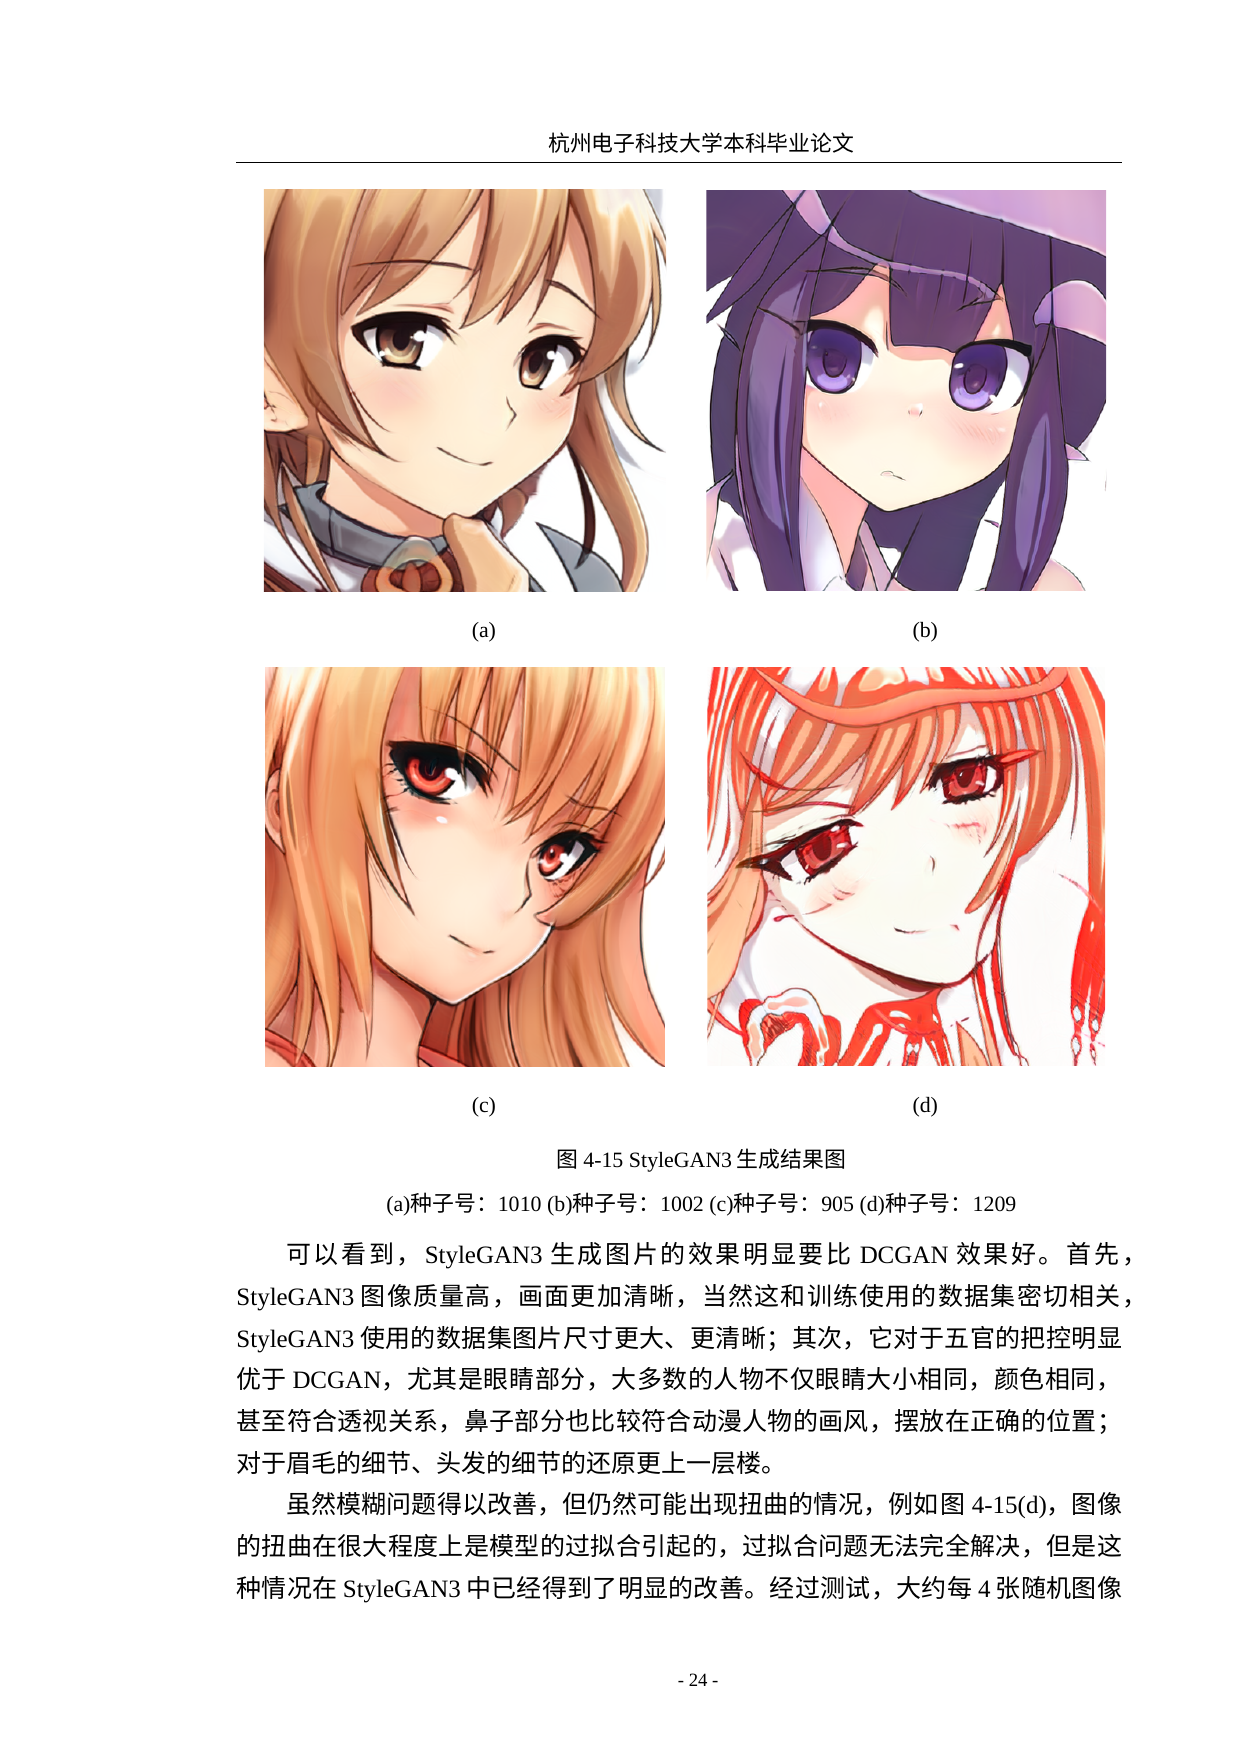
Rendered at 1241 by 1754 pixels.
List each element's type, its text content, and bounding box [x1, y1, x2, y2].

picture [706, 190, 1107, 591]
table_cell (d) [692, 1079, 1120, 1129]
text (a)种子号：1010 (b)种子号：1002 (c)种子号：905 (d)种子号：1209 [236, 1186, 1122, 1218]
text 可以看到，StyleGAN3生成图片的效果明显要比DCGAN效果好。首先，StyleGAN3图像质量高，画面更加清晰，当然这和训练使用的数据集密切相关，StyleGAN3使用的数据集图片尺寸更大、更清晰；其次，它对于五官的把控明显优于DCGAN，尤其是眼睛部分，大多数的人物不仅眼睛大小相同，颜色相同，甚至符合透视关系，鼻子部分也比较符合动漫人物的画风，摆放在正确的位置；对于眉毛的细节、头发的细节的还原更上一层楼。 [236, 1230, 1122, 1480]
table_cell (a) [238, 604, 692, 654]
table_header [238, 177, 692, 604]
picture [265, 667, 665, 1067]
table_cell (c) [238, 1079, 692, 1129]
table_cell [692, 655, 1120, 1079]
table_cell [238, 655, 692, 1079]
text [236, 1480, 1122, 1605]
picture [707, 667, 1106, 1066]
table_header [692, 177, 1120, 604]
table_cell (b) [692, 604, 1120, 654]
picture [263, 189, 667, 592]
